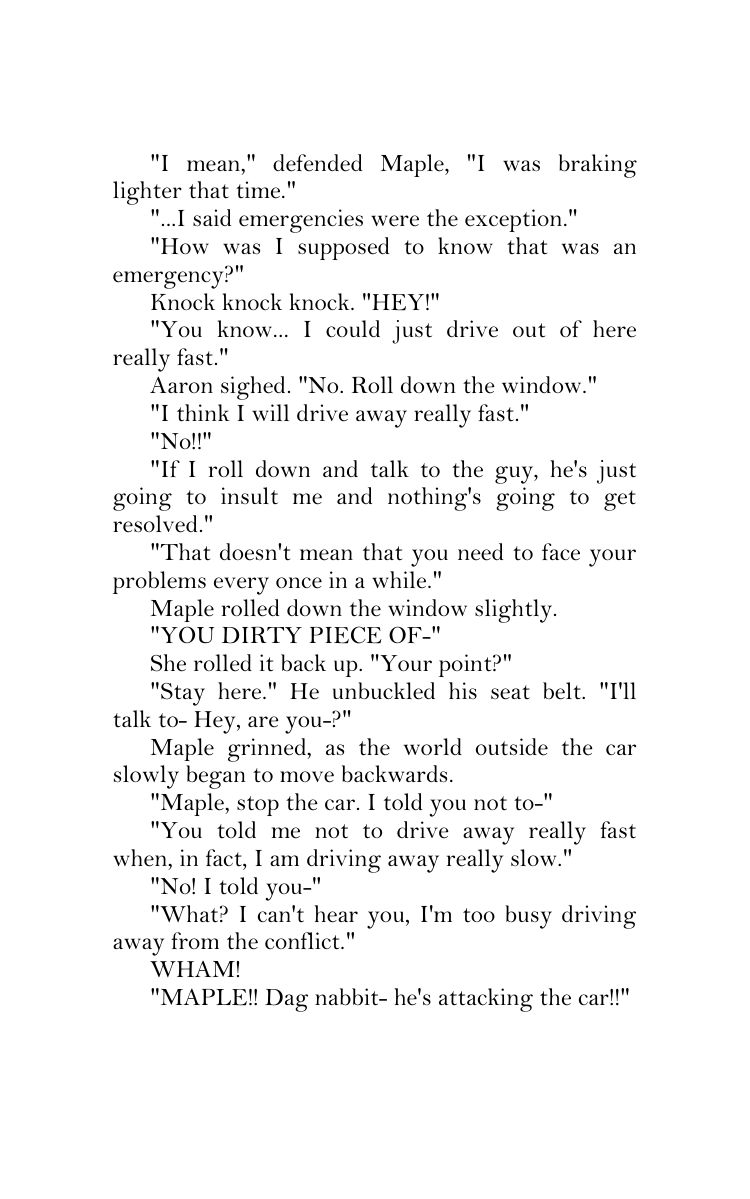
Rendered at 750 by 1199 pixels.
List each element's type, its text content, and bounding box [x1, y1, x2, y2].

text "That doesn't mean that you need to face your problems every once in a while." [112, 539, 637, 595]
text "What? I can't hear you, I'm too busy driving away from the conflict." [112, 901, 637, 957]
text "MAPLE!! Dag nabbit- he's attacking the car!!" [112, 984, 637, 1012]
text Knock knock knock. "HEY!" [112, 289, 637, 317]
text She rolled it back up. "Your point?" [112, 651, 637, 678]
text "I think I will drive away really fast." [112, 400, 637, 428]
text "I mean," defended Maple, "I was braking lighter that time." [112, 150, 637, 206]
text "No! I told you-" [112, 873, 637, 901]
text "YOU DIRTY PIECE OF-" [112, 623, 637, 651]
text "No!!" [112, 428, 637, 456]
text "How was I supposed to know that was an emergency?" [112, 233, 637, 289]
text "...I said emergencies were the exception." [112, 206, 637, 233]
text Maple rolled down the window slightly. [112, 595, 637, 623]
text "You told me not to drive away really fast when, in fact, I am driving away really slow." [112, 817, 637, 873]
text Aaron sighed. "No. Roll down the window." [112, 372, 637, 400]
text "If I roll down and talk to the guy, he's just going to insult me and nothing's going to get resolved." [112, 456, 637, 539]
text Maple grinned, as the world outside the car slowly began to move backwards. [112, 734, 637, 790]
text WHAM! [112, 957, 637, 984]
text "Maple, stop the car. I told you not to-" [112, 790, 637, 817]
text "You know... I could just drive out of here really fast." [112, 317, 637, 372]
text "Stay here." He unbuckled his seat belt. "I'll talk to- Hey, are you-?" [112, 678, 637, 734]
